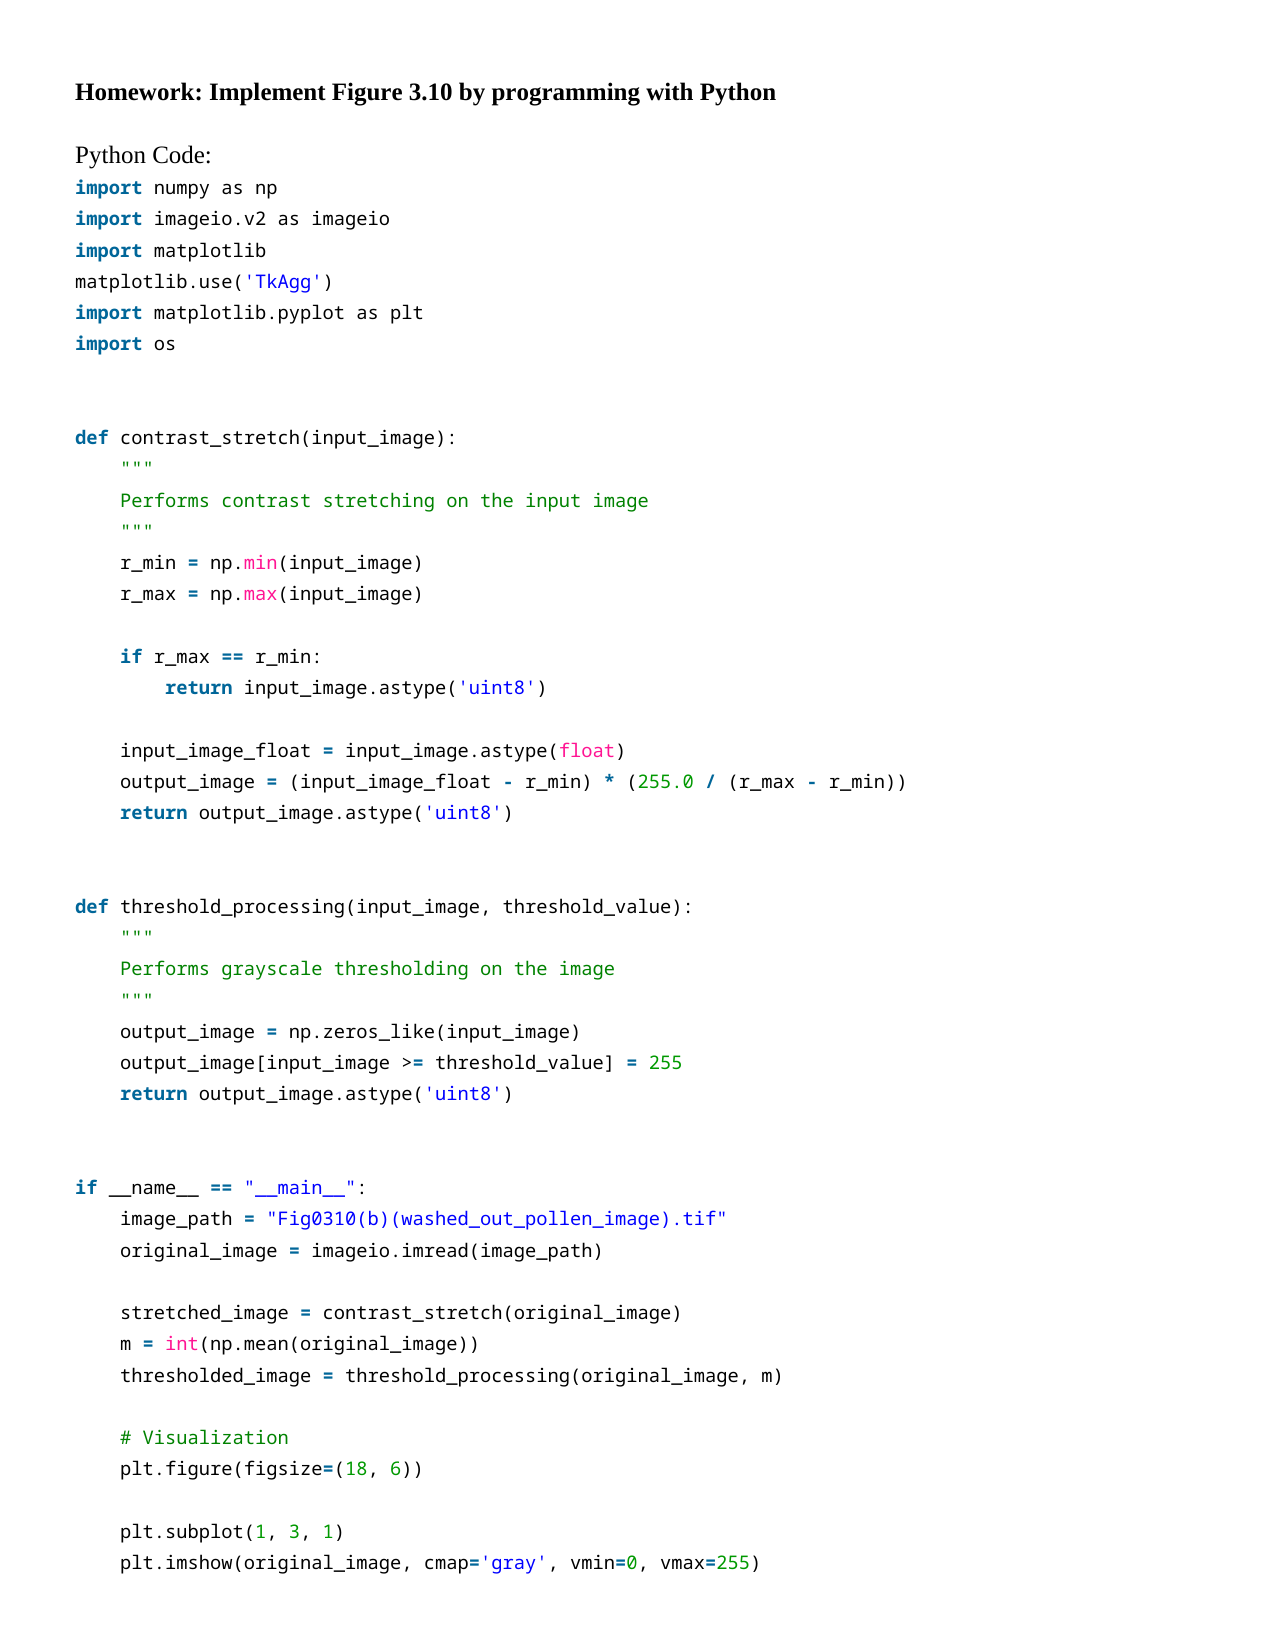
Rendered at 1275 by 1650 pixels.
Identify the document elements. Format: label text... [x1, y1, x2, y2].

text import matplotlib.pyplot as plt [75, 294, 1200, 325]
text stretched_image = contrast_stretch(original_image) [75, 1294, 1200, 1325]
text output_image[input_image >= threshold_value] = 255 [75, 1044, 1200, 1075]
text Python Code: [75, 137, 1200, 169]
text output_image = np.zeros_like(input_image) [75, 1012, 1200, 1044]
text matplotlib.use('TkAgg') [75, 262, 1200, 294]
text return input_image.astype('uint8') [75, 669, 1200, 700]
text Homework: Implement Figure 3.10 by programming with Python [75, 75, 1200, 106]
text """ [75, 919, 1200, 950]
text # Visualization [75, 1419, 1200, 1450]
text plt.imshow(original_image, cmap='gray', vmin=0, vmax=255) [75, 1544, 1200, 1575]
text import numpy as np [75, 169, 1200, 200]
text plt.figure(figsize=(18, 6)) [75, 1450, 1200, 1481]
text plt.subplot(1, 3, 1) [75, 1512, 1200, 1544]
text def threshold_processing(input_image, threshold_value): [75, 887, 1200, 919]
text import imageio.v2 as imageio [75, 200, 1200, 231]
text r_min = np.min(input_image) [75, 544, 1200, 575]
text def contrast_stretch(input_image): [75, 419, 1200, 450]
text """ [75, 512, 1200, 544]
text original_image = imageio.imread(image_path) [75, 1231, 1200, 1262]
text import matplotlib [75, 231, 1200, 262]
text image_path = "Fig0310(b)(washed_out_pollen_image).tif" [75, 1200, 1200, 1231]
text """ [75, 450, 1200, 481]
text import os [75, 325, 1200, 356]
text output_image = (input_image_float - r_min) * (255.0 / (r_max - r_min)) [75, 762, 1200, 794]
text return output_image.astype('uint8') [75, 1075, 1200, 1106]
text Performs contrast stretching on the input image [75, 481, 1200, 512]
text if r_max == r_min: [75, 637, 1200, 669]
text m = int(np.mean(original_image)) [75, 1325, 1200, 1356]
text r_max = np.max(input_image) [75, 575, 1200, 606]
text """ [75, 981, 1200, 1012]
text Performs grayscale thresholding on the image [75, 950, 1200, 981]
text thresholded_image = threshold_processing(original_image, m) [75, 1356, 1200, 1387]
text if __name__ == "__main__": [75, 1169, 1200, 1200]
text input_image_float = input_image.astype(float) [75, 731, 1200, 762]
text return output_image.astype('uint8') [75, 794, 1200, 825]
